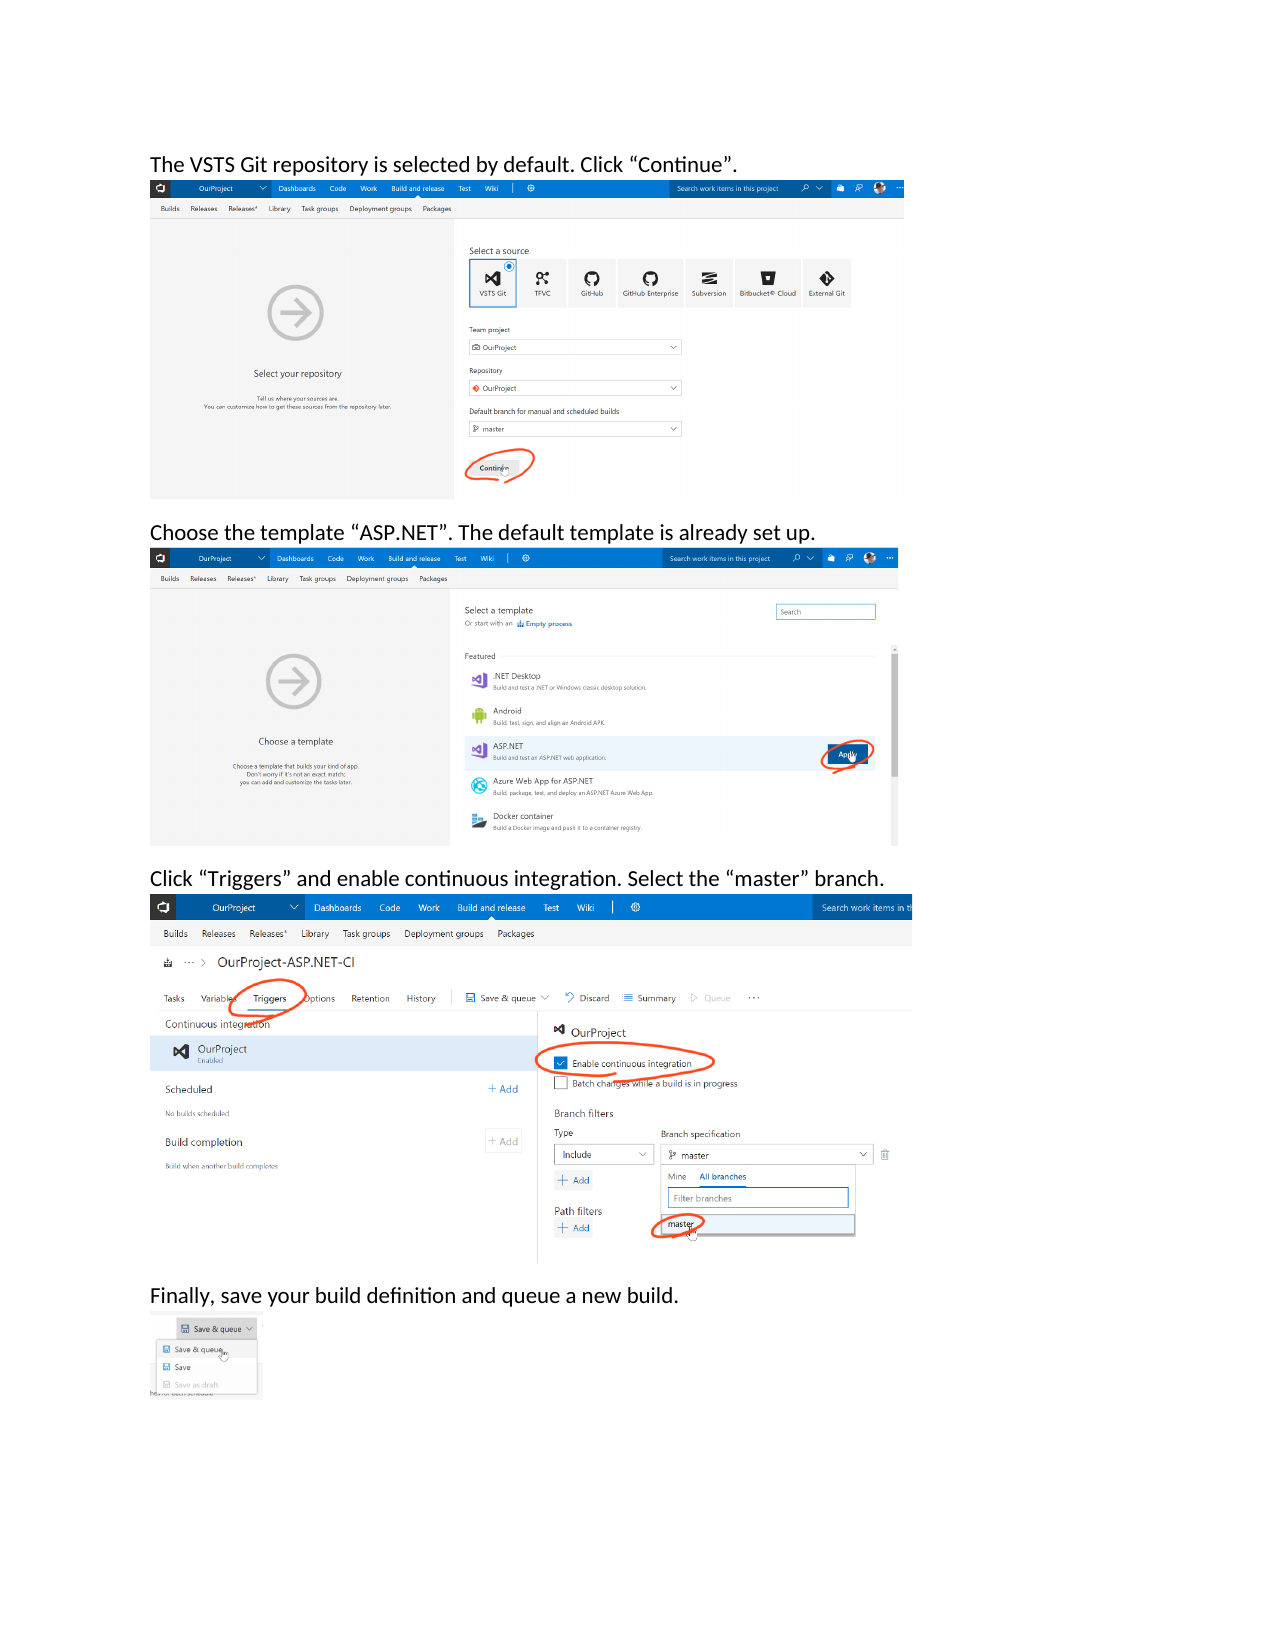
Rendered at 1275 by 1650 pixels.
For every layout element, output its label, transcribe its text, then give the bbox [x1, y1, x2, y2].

picture [150, 547, 899, 846]
picture [150, 180, 904, 499]
picture [150, 894, 913, 1263]
picture [150, 1311, 264, 1400]
text Finally, save your build definition and queue a new build. [150, 1281, 1125, 1400]
